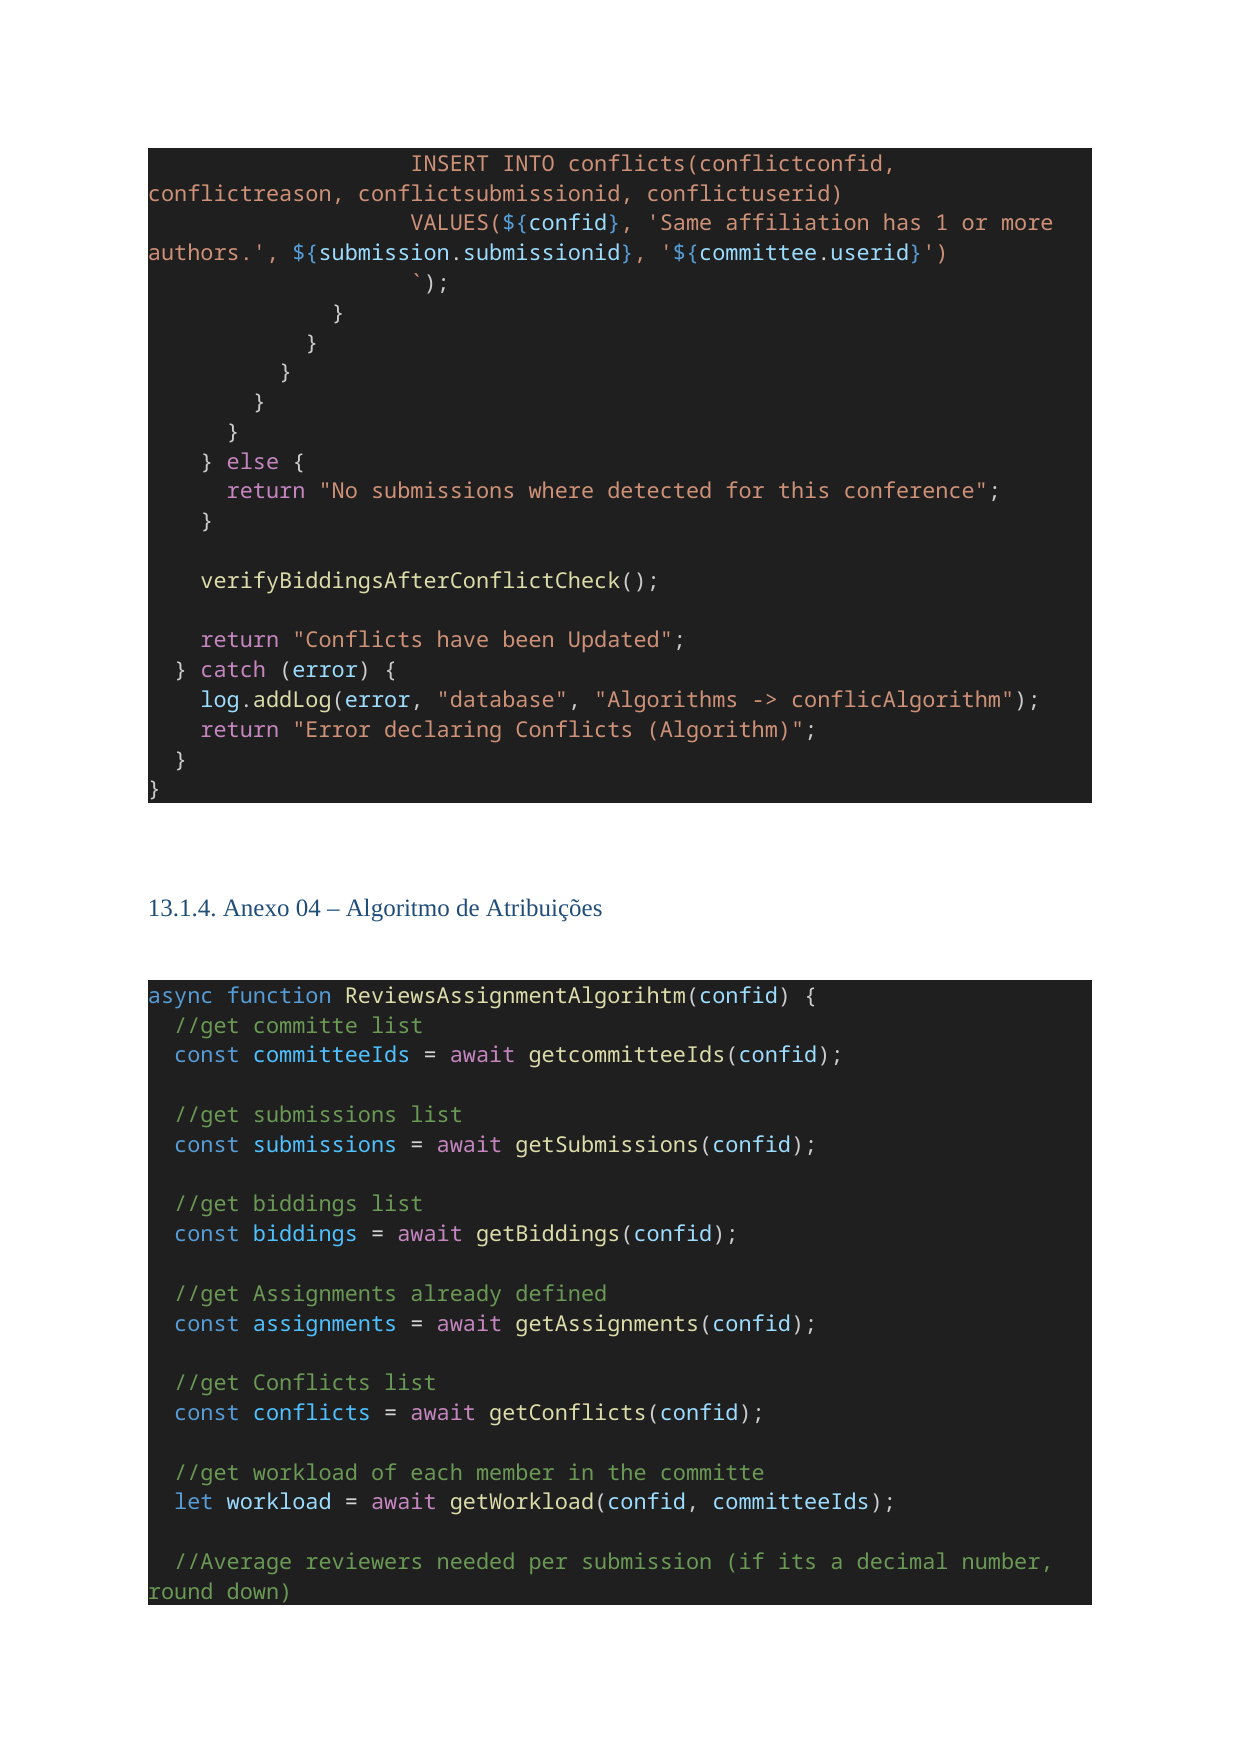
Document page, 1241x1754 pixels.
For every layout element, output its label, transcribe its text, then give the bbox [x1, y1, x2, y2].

subtitle Anexo 04 – Algoritmo de Atribuições [148, 893, 1092, 922]
text } [148, 297, 1092, 326]
text //Average reviewers needed per submission (if its a decimal number, round down) [148, 1546, 1092, 1605]
text } [148, 773, 1092, 803]
text return "No submissions where detected for this conference"; [148, 475, 1092, 505]
text const submissions = await getSubmissions(confid); [148, 1129, 1092, 1158]
text async function ReviewsAssignmentAlgorihtm(confid) { [148, 980, 1092, 1009]
text } [148, 416, 1092, 446]
text const committeeIds = await getcommitteeIds(confid); [148, 1039, 1092, 1069]
text //get Conflicts list [148, 1367, 1092, 1397]
text const assignments = await getAssignments(confid); [148, 1307, 1092, 1337]
text } [148, 743, 1092, 773]
text } [148, 356, 1092, 386]
text log.addLog(error, "database", "Algorithms -> conflicAlgorithm"); [148, 684, 1092, 714]
text return "Error declaring Conflicts (Algorithm)"; [148, 714, 1092, 743]
text const conflicts = await getConflicts(confid); [148, 1397, 1092, 1427]
text verifyBiddingsAfterConflictCheck(); [148, 565, 1092, 594]
text } catch (error) { [148, 654, 1092, 684]
text VALUES(${confid}, 'Same affiliation has 1 or more authors.', ${submission.submissionid}, '${committee.userid}') [148, 207, 1092, 267]
text } [148, 326, 1092, 356]
text const biddings = await getBiddings(confid); [148, 1218, 1092, 1248]
text //get workload of each member in the committe [148, 1456, 1092, 1486]
text } else { [148, 446, 1092, 475]
text `); [148, 267, 1092, 297]
text } [148, 505, 1092, 535]
text let workload = await getWorkload(confid, committeeIds); [148, 1486, 1092, 1516]
text //get biddings list [148, 1188, 1092, 1218]
text //get submissions list [148, 1099, 1092, 1129]
text //get Assignments already defined [148, 1278, 1092, 1307]
text return "Conflicts have been Updated"; [148, 624, 1092, 654]
text } [148, 386, 1092, 416]
text INSERT INTO conflicts(conflictconfid, conflictreason, conflictsubmissionid, conflictuserid) [148, 148, 1092, 207]
text //get committe list [148, 1009, 1092, 1039]
